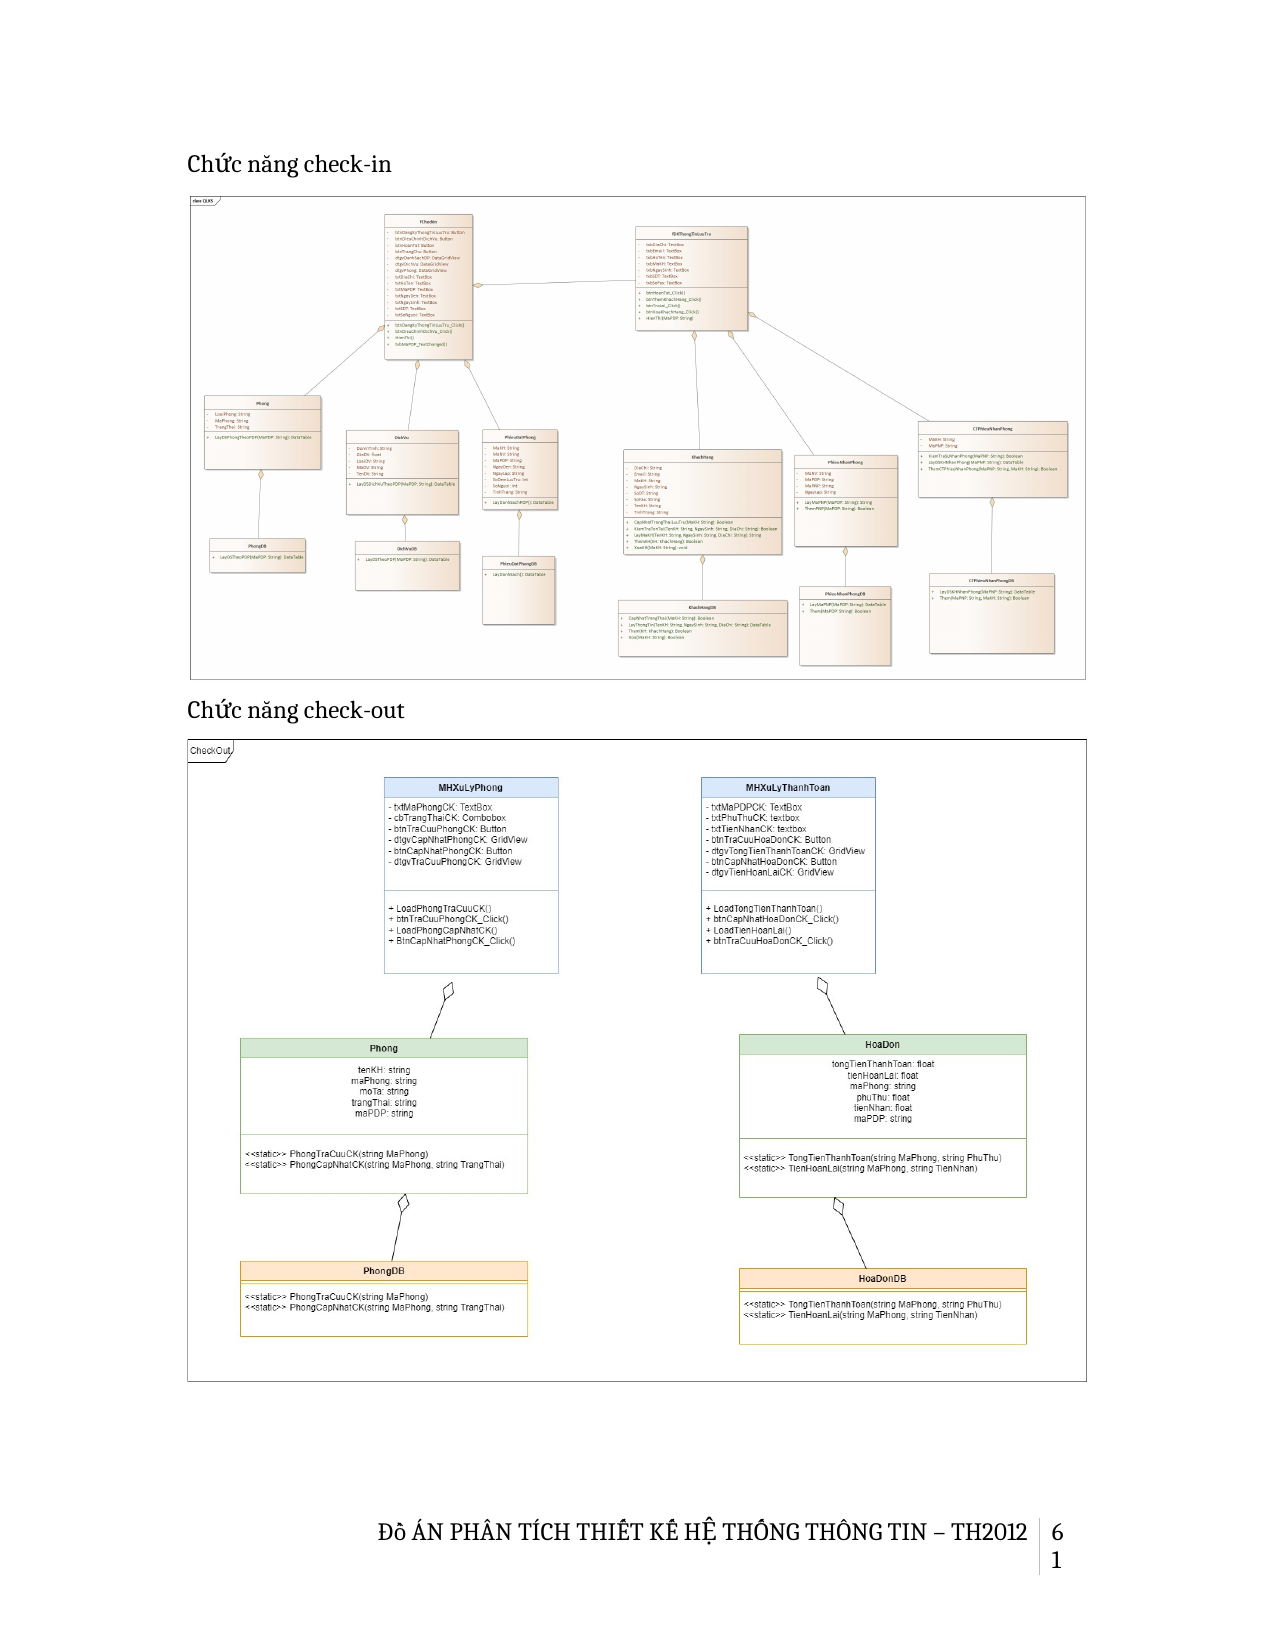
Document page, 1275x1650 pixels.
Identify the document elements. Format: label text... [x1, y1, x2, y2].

text Chức năng check-in [187, 150, 1087, 179]
picture [187, 739, 1087, 1382]
text Chức năng check-out [187, 696, 1087, 725]
picture [187, 193, 1088, 682]
